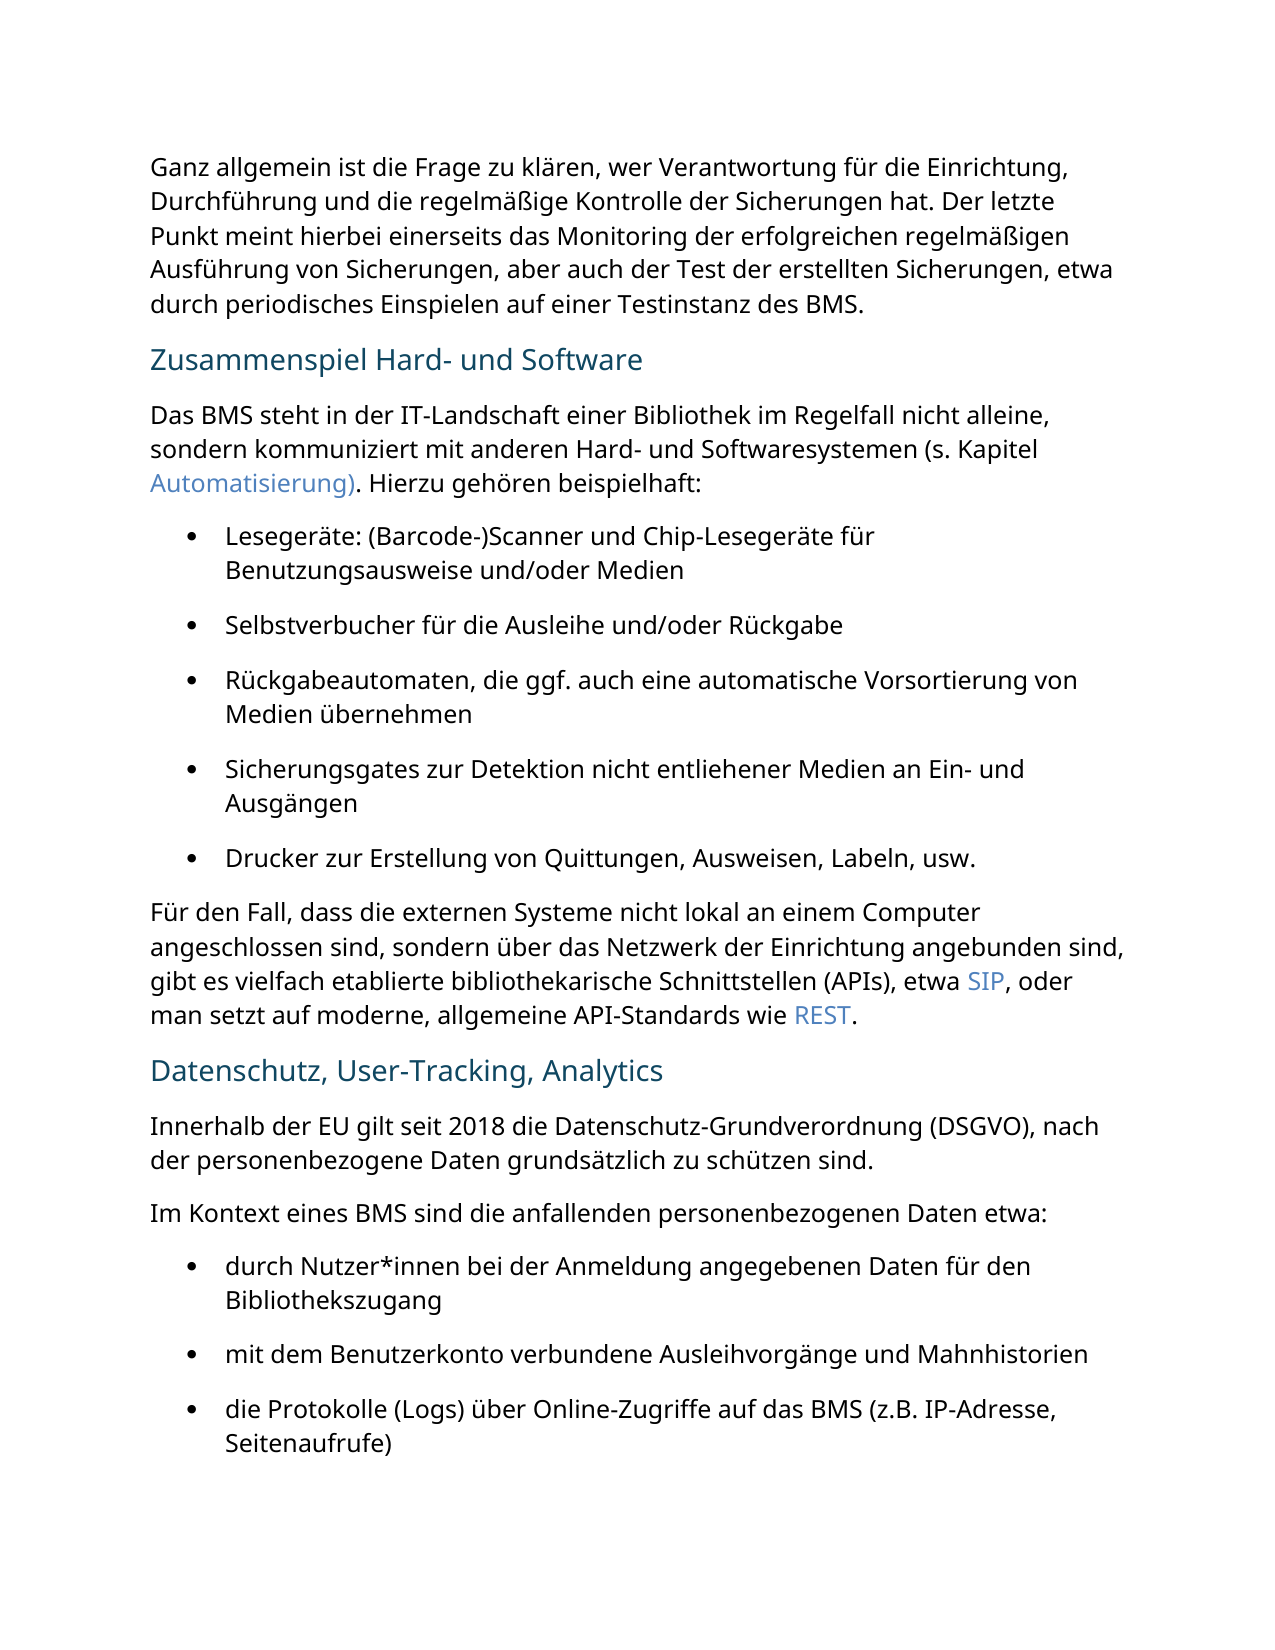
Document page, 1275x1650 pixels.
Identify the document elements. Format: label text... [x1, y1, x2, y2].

list Selbstverbucher für die Ausleihe und/oder Rückgabe [187, 607, 1125, 641]
subtitle Datenschutz, User-Tracking, Analytics [150, 1050, 1125, 1090]
list die Protokolle (Logs) über Online-Zugriffe auf das BMS (z.B. IP-Adresse, Seitenaufrufe) [187, 1392, 1125, 1460]
text Für den Fall, dass die externen Systeme nicht lokal an einem Computer angeschlossen sind, sondern über das Netzwerk der Einrichtung angebunden sind, gibt es vielfach etablierte bibliothekarische Schnittstellen (APIs), etwa SIP, oder man setzt auf moderne, allgemeine API-Standards wie REST. [150, 895, 1125, 1031]
text Innerhalb der EU gilt seit 2018 die Datenschutz-Grundverordnung (DSGVO), nach der personenbezogene Daten grundsätzlich zu schützen sind. [150, 1108, 1125, 1177]
text Ganz allgemein ist die Frage zu klären, wer Verantwortung für die Einrichtung, Durchführung und die regelmäßige Kontrolle der Sicherungen hat. Der letzte Punkt meint hierbei einerseits das Monitoring der erfolgreichen regelmäßigen Ausführung von Sicherungen, aber auch der Test der erstellten Sicherungen, etwa durch periodisches Einspielen auf einer Testinstanz des BMS. [150, 150, 1125, 320]
list Rückgabeautomaten, die ggf. auch eine automatische Vorsortierung von Medien übernehmen [187, 662, 1125, 730]
list mit dem Benutzerkonto verbundene Ausleihvorgänge und Mahnhistorien [187, 1337, 1125, 1371]
text Das BMS steht in der IT-Landschaft einer Bibliothek im Regelfall nicht alleine, sondern kommuniziert mit anderen Hard- und Softwaresystemen (s. Kapitel Automatisierung). Hierzu gehören beispielhaft: [150, 397, 1125, 500]
list Sicherungsgates zur Detektion nicht entliehener Medien an Ein- und Ausgängen [187, 751, 1125, 819]
list Drucker zur Erstellung von Quittungen, Ausweisen, Labeln, usw. [187, 840, 1125, 874]
list durch Nutzer*innen bei der Anmeldung angegebenen Daten für den Bibliothekszugang [187, 1248, 1125, 1316]
text Im Kontext eines BMS sind die anfallenden personenbezogenen Daten etwa: [150, 1195, 1125, 1229]
list Lesegeräte: (Barcode-)Scanner und Chip-Lesegeräte für Benutzungsausweise und/oder Medien [187, 518, 1125, 587]
subtitle Zusammenspiel Hard- und Software [150, 339, 1125, 379]
